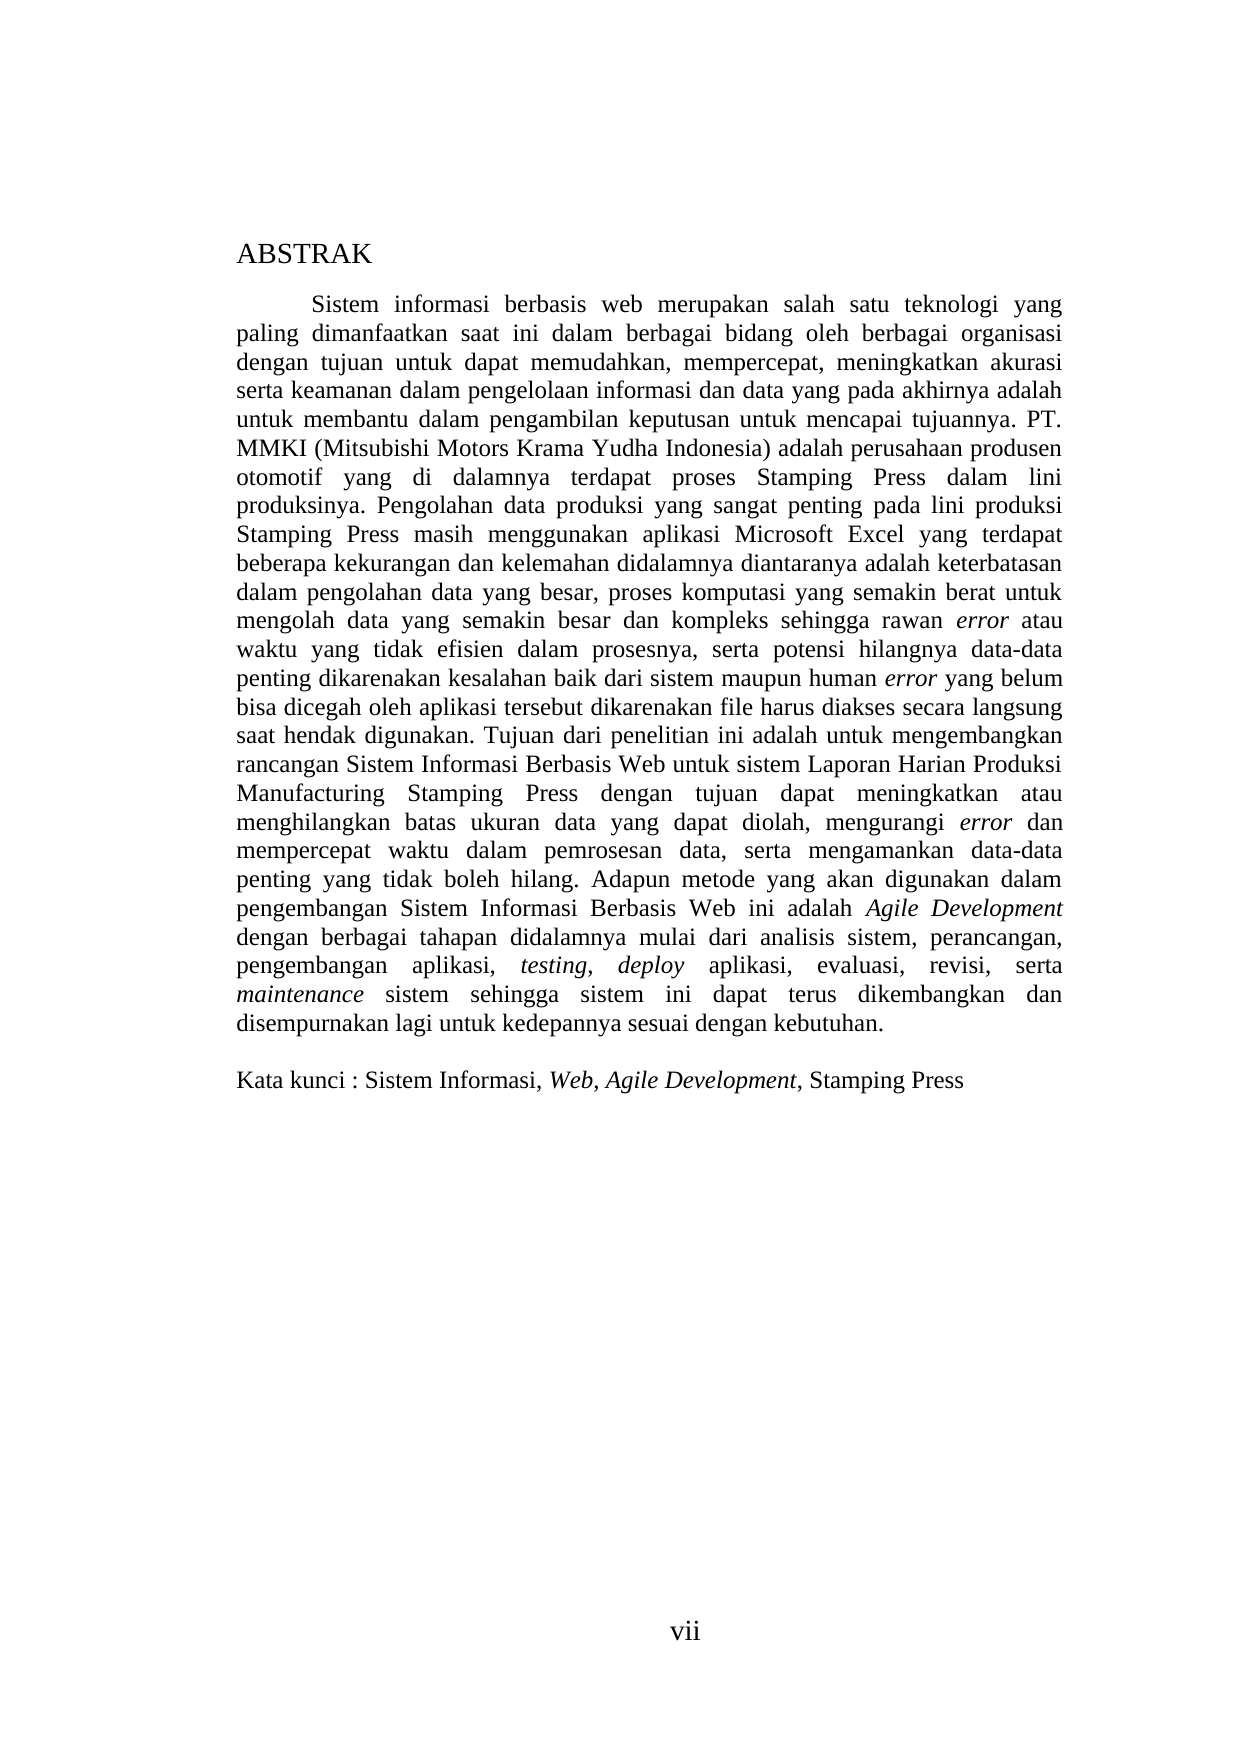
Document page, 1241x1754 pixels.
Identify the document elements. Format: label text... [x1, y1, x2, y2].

text Kata kunci : Sistem Informasi, Web, Agile Development, Stamping Press [236, 1065, 1063, 1094]
text Sistem informasi berbasis web merupakan salah satu teknologi yang paling dimanfaatkan saat ini dalam berbagai bidang oleh berbagai organisasi dengan tujuan untuk dapat memudahkan, mempercepat, meningkatkan akurasi serta keamanan dalam pengelolaan informasi dan data yang pada akhirnya adalah untuk membantu dalam pengambilan keputusan untuk mencapai tujuannya. PT. MMKI (Mitsubishi Motors Krama Yudha Indonesia) adalah perusahaan produsen otomotif yang di dalamnya terdapat proses Stamping Press dalam lini produksinya. Pengolahan data produksi yang sangat penting pada lini produksi Stamping Press masih menggunakan aplikasi Microsoft Excel yang terdapat beberapa kekurangan dan kelemahan didalamnya diantaranya adalah keterbatasan dalam pengolahan data yang besar, proses komputasi yang semakin berat untuk mengolah data yang semakin besar dan kompleks sehingga rawan error atau waktu yang tidak efisien dalam prosesnya, serta potensi hilangnya data-data penting dikarenakan kesalahan baik dari sistem maupun human error yang belum bisa dicegah oleh aplikasi tersebut dikarenakan file harus diakses secara langsung saat hendak digunakan. Tujuan dari penelitian ini adalah untuk mengembangkan rancangan Sistem Informasi Berbasis Web untuk sistem Laporan Harian Produksi Manufacturing Stamping Press dengan tujuan dapat meningkatkan atau menghilangkan batas ukuran data yang dapat diolah, mengurangi error dan mempercepat waktu dalam pemrosesan data, serta mengamankan data-data penting yang tidak boleh hilang. Adapun metode yang akan digunakan dalam pengembangan Sistem Informasi Berbasis Web ini adalah Agile Development dengan berbagai tahapan didalamnya mulai dari analisis sistem, perancangan, pengembangan aplikasi, testing, deploy aplikasi, evaluasi, revisi, serta maintenance sistem sehingga sistem ini dapat terus dikembangkan dan disempurnakan lagi untuk kedepannya sesuai dengan kebutuhan. [236, 289, 1063, 1037]
